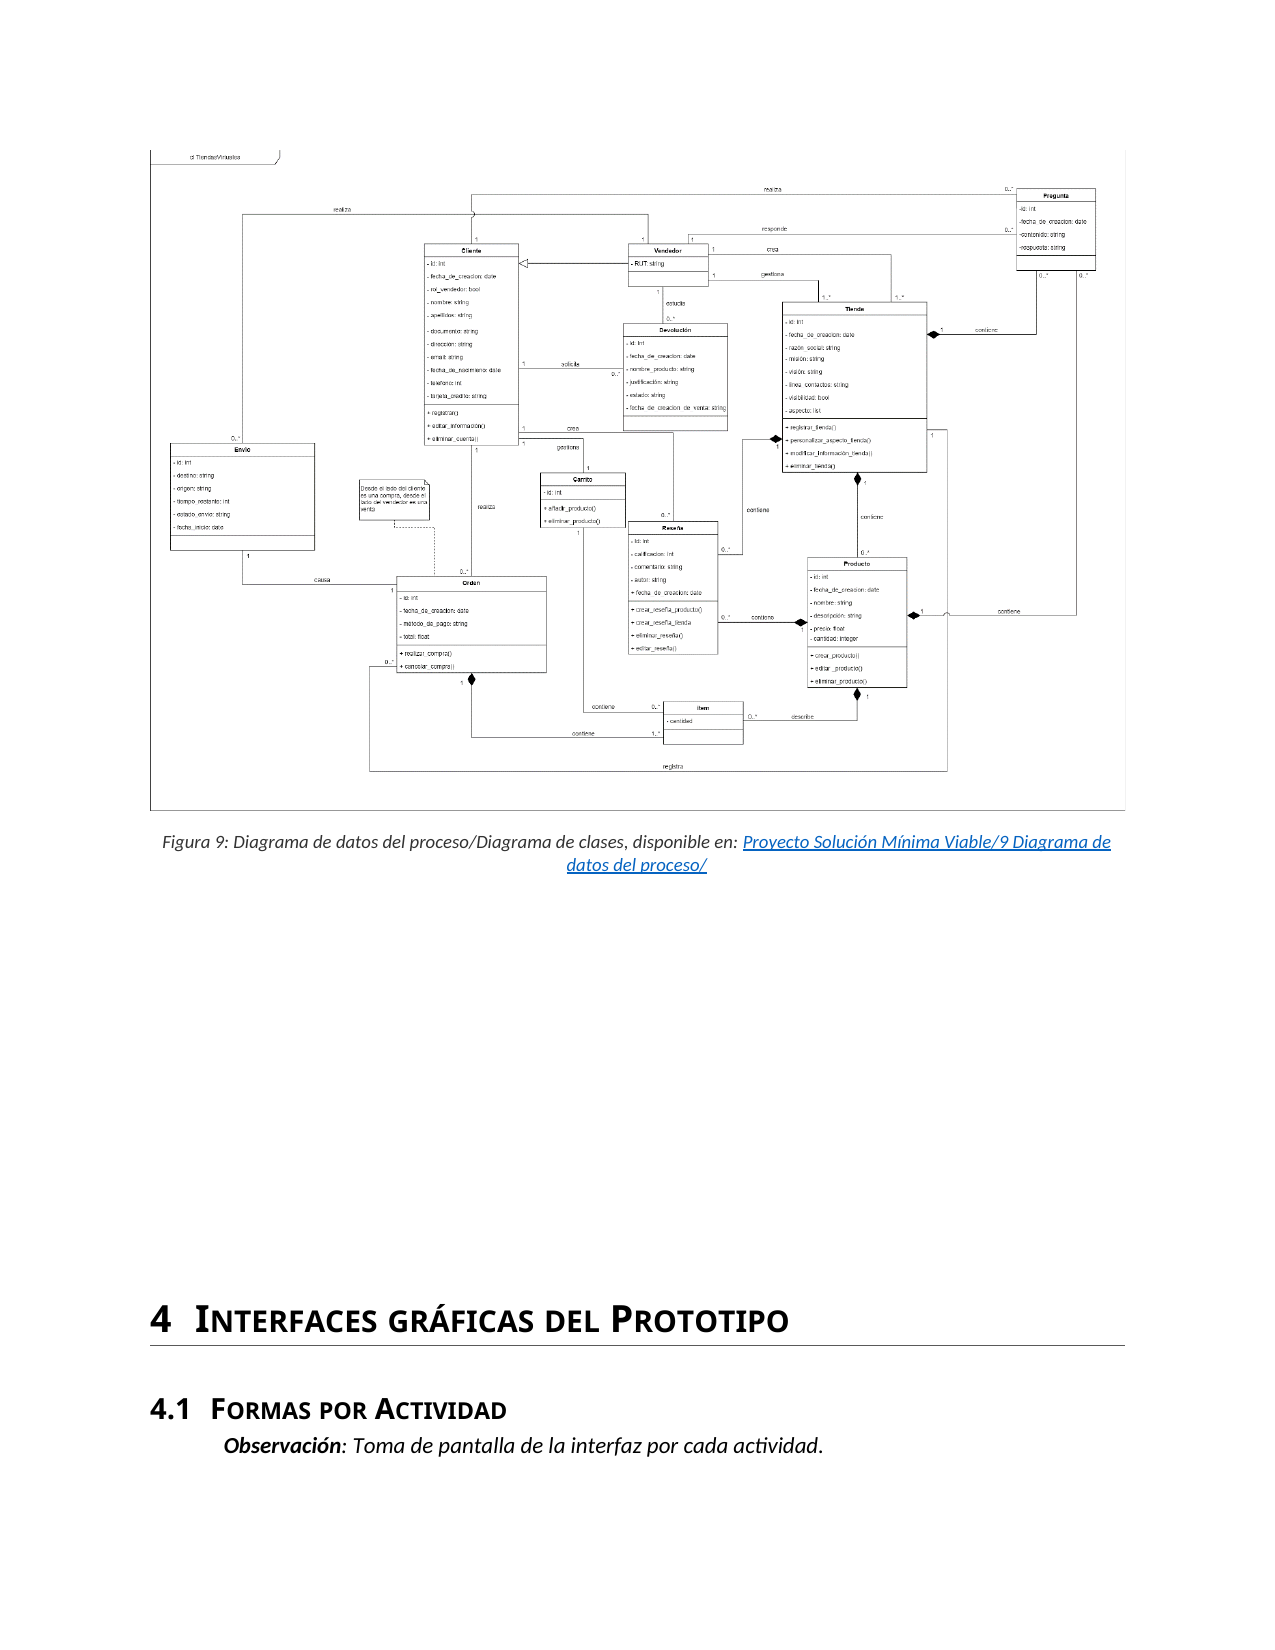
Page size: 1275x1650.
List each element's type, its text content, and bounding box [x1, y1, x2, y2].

picture [150, 150, 1125, 811]
subtitle Interfaces gráficas del Prototipo [150, 1292, 1125, 1345]
text Observación: Toma de pantalla de la interfaz por cada actividad. [223, 1431, 1125, 1459]
text Figura 9: Diagrama de datos del proceso/Diagrama de clases, disponible en: Proyecto Solución Mínima Viable/9 Diagrama de datos del proceso/ [150, 830, 1125, 876]
subtitle Formas por Actividad [150, 1388, 1125, 1428]
